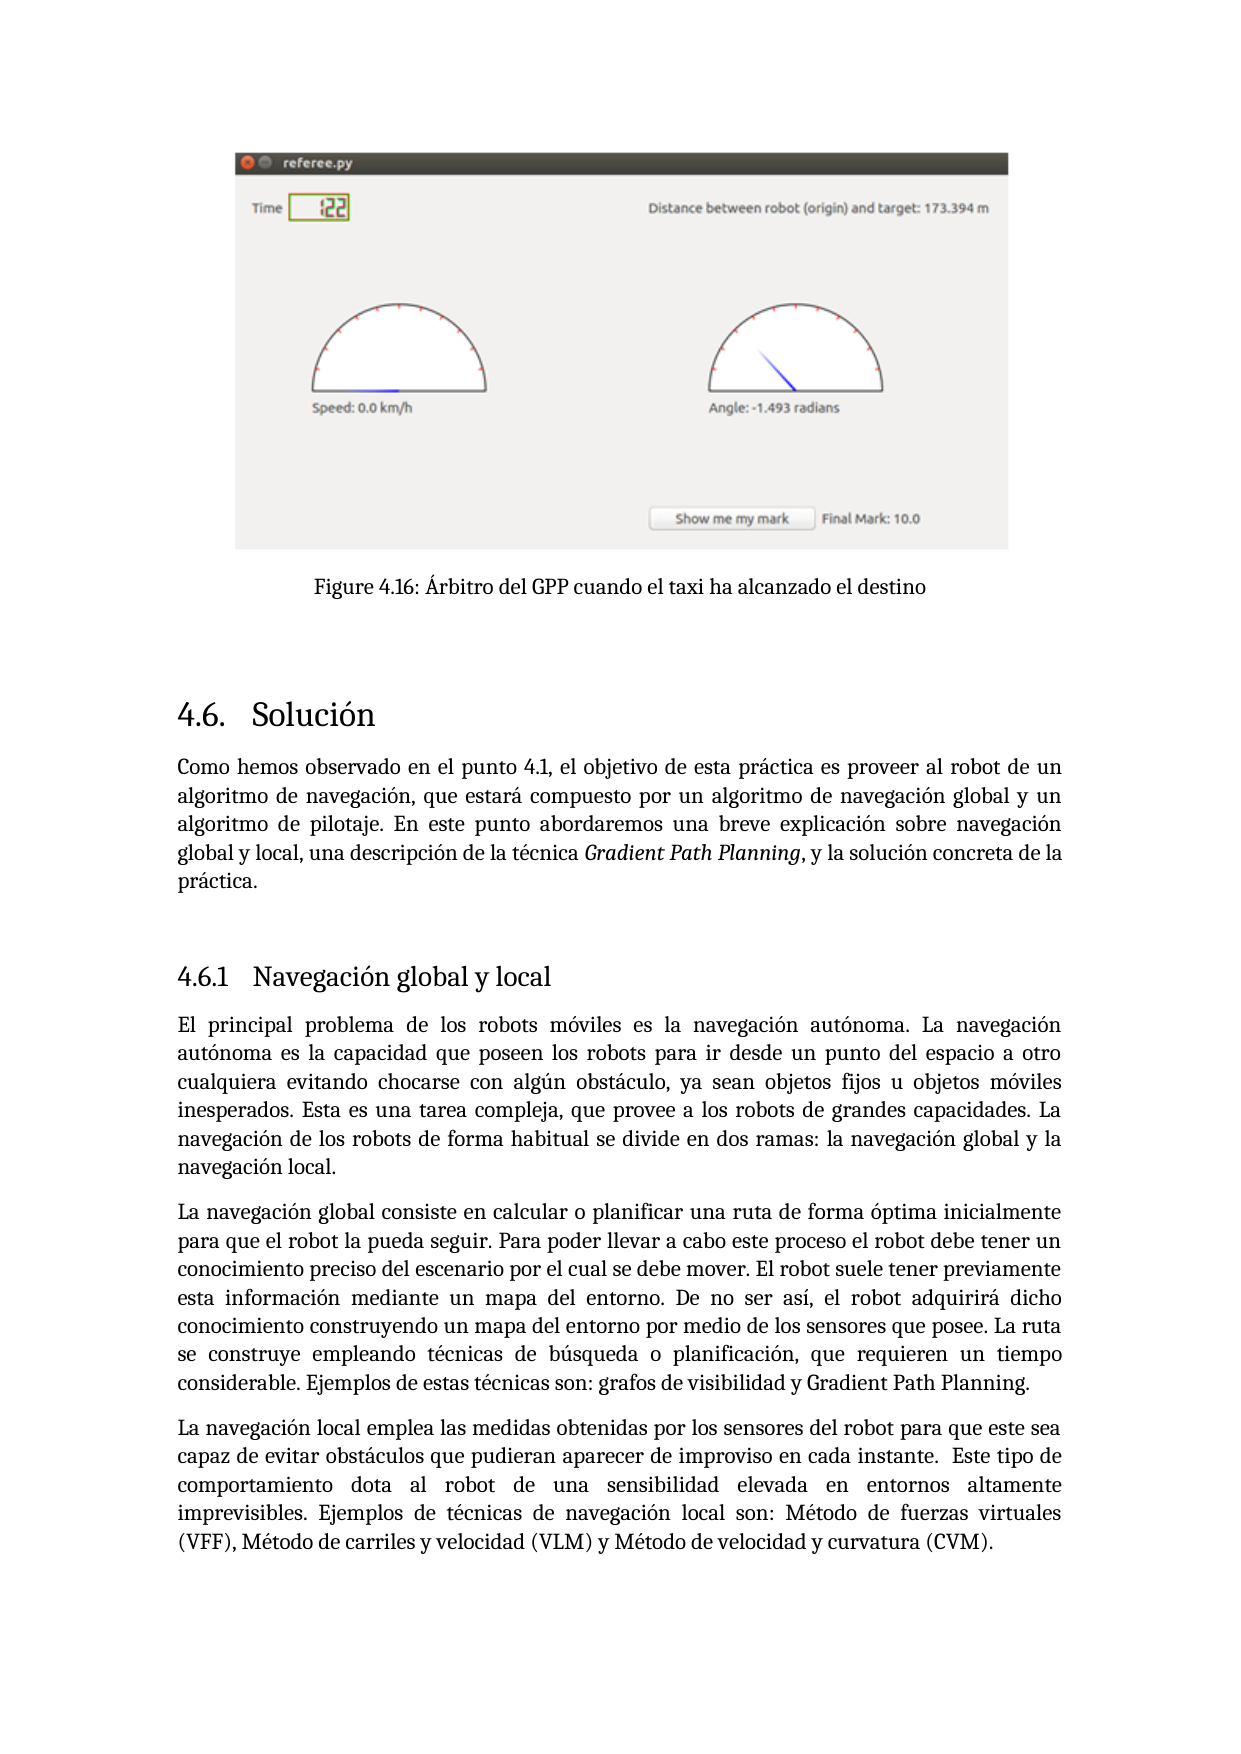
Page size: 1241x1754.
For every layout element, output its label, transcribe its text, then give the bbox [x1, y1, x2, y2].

text Como hemos observado en el punto 4.1, el objetivo de esta práctica es proveer al robot de un algoritmo de navegación, que estará compuesto por un algoritmo de navegación global y un algoritmo de pilotaje. En este punto abordaremos una breve explicación sobre navegación global y local, una descripción de la técnica Gradient Path Planning, y la solución concreta de la práctica. [177, 754, 1063, 894]
text La navegación global consiste en calcular o planificar una ruta de forma óptima inicialmente para que el robot la pueda seguir. Para poder llevar a cabo este proceso el robot debe tener un conocimiento preciso del escenario por el cual se debe mover. El robot suele tener previamente esta información mediante un mapa del entorno. De no ser así, el robot adquirirá dicho conocimiento construyendo un mapa del entorno por medio de los sensores que posee. La ruta se construye empleando técnicas de búsqueda o planificación, que requieren un tiempo considerable. Ejemplos de estas técnicas son: grafos de visibilidad y Gradient Path Planning. [177, 1199, 1063, 1396]
list Solución [177, 695, 1063, 736]
text La navegación local emplea las medidas obtenidas por los sensores del robot para que este sea capaz de evitar obstáculos que pudieran aparecer de improviso en cada instante. Este tipo de comportamiento dota al robot de una sensibilidad elevada en entornos altamente imprevisibles. Ejemplos de técnicas de navegación local son: Método de fuerzas virtuales (VFF), Método de carriles y velocidad (VLM) y Método de velocidad y curvatura (CVM). [177, 1415, 1063, 1555]
text El principal problema de los robots móviles es la navegación autónoma. La navegación autónoma es la capacidad que poseen los robots para ir desde un punto del espacio a otro cualquiera evitando chocarse con algún obstáculo, ya sean objetos fijos u objetos móviles inesperados. Esta es una tarea compleja, que provee a los robots de grandes capacidades. La navegación de los robots de forma habitual se divide en dos ramas: la navegación global y la navegación local. [177, 1012, 1063, 1180]
list Navegación global y local [177, 960, 1063, 993]
picture [230, 147, 1011, 555]
text Figure 4.16: Árbitro del GPP cuando el taxi ha alcanzado el destino [177, 574, 1063, 601]
